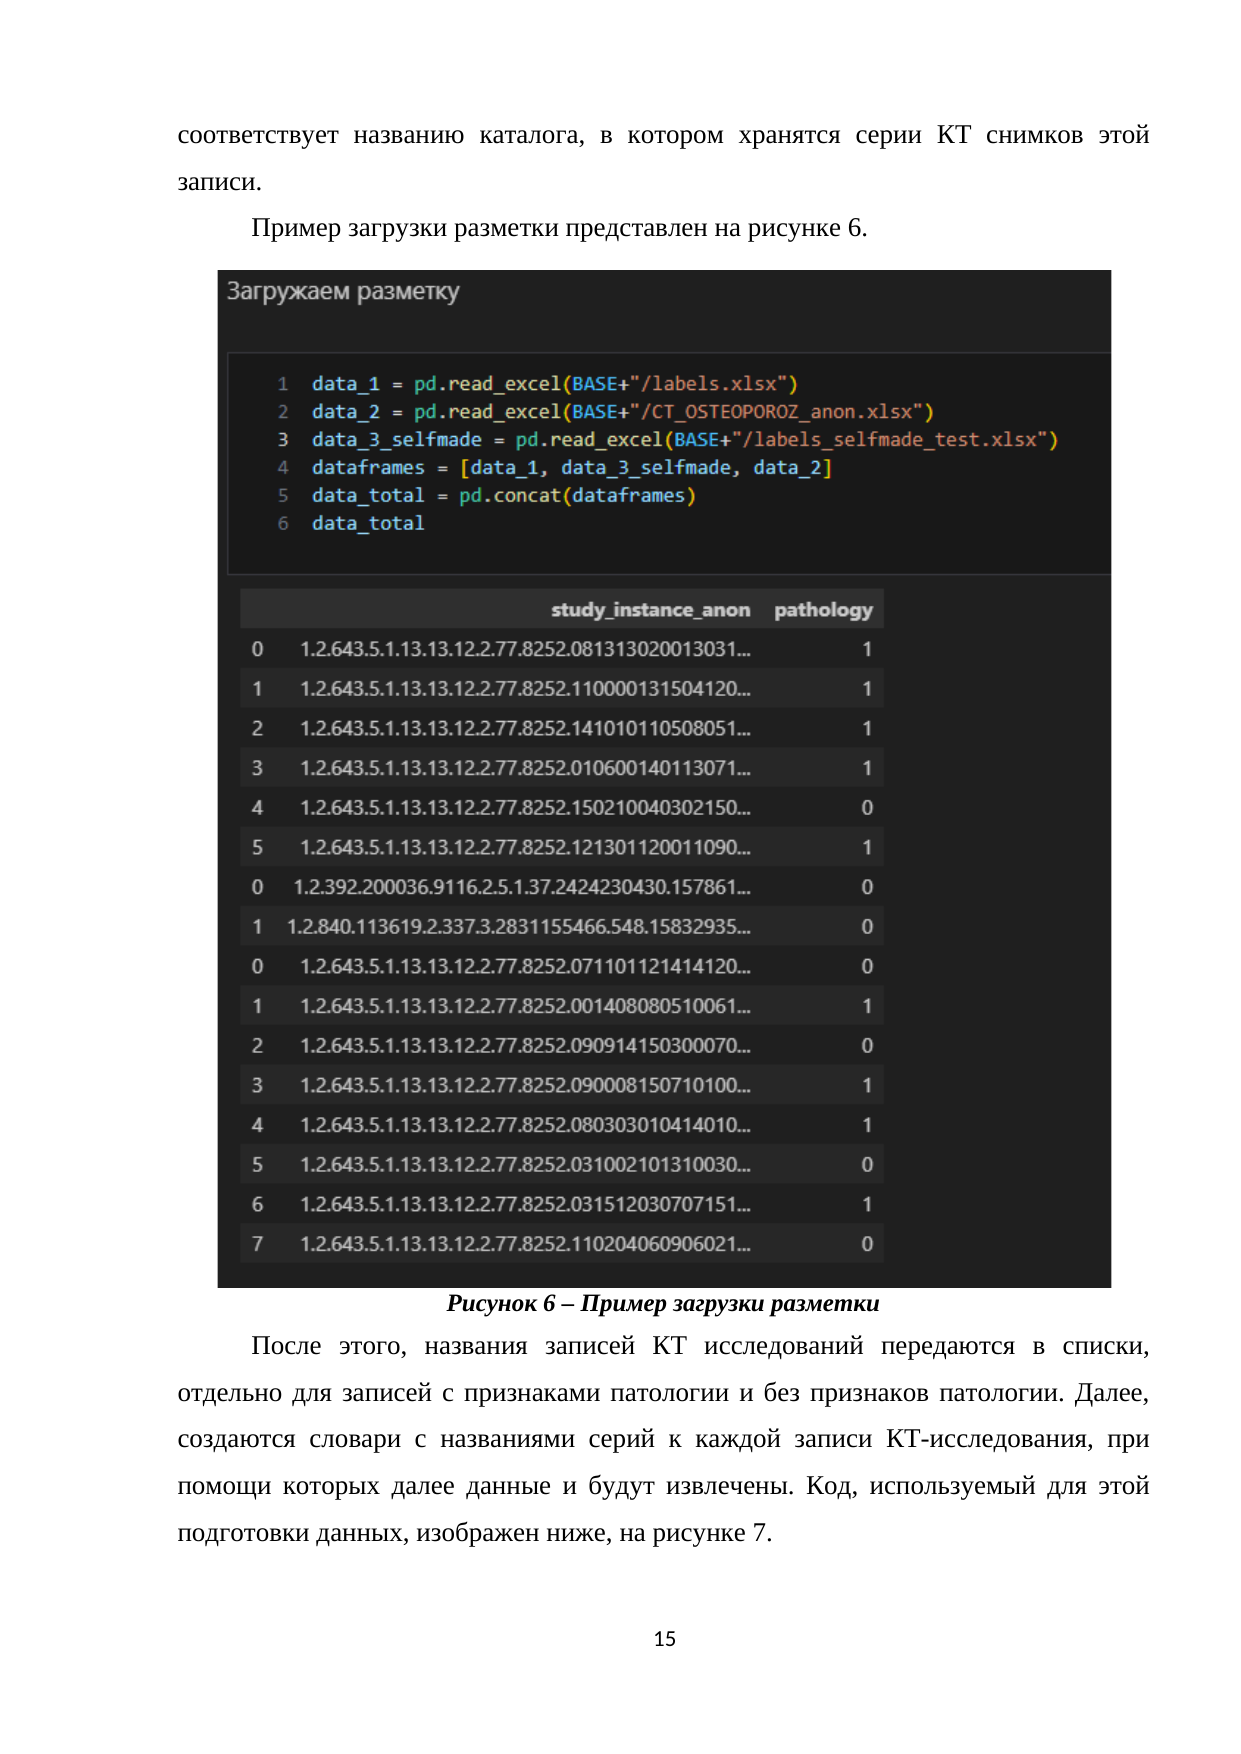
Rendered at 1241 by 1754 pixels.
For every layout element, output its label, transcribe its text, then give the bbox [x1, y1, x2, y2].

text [177, 118, 1152, 196]
text Пример загрузки разметки представлен на рисунке 6. [177, 211, 1152, 243]
picture [217, 270, 1112, 1288]
text После этого, названия записей КТ исследований передаются в списки, отдельно для записей с признаками патологии и без признаков патологии. Далее, создаются словари с названиями серий к каждой записи КТ-исследования, при помощи которых далее данные и будут извлечены. Код, используемый для этой подготовки данных, изображен ниже, на рисунке 7. [177, 1329, 1152, 1547]
text Рисунок 6 – Пример загрузки разметки [177, 1288, 1152, 1316]
